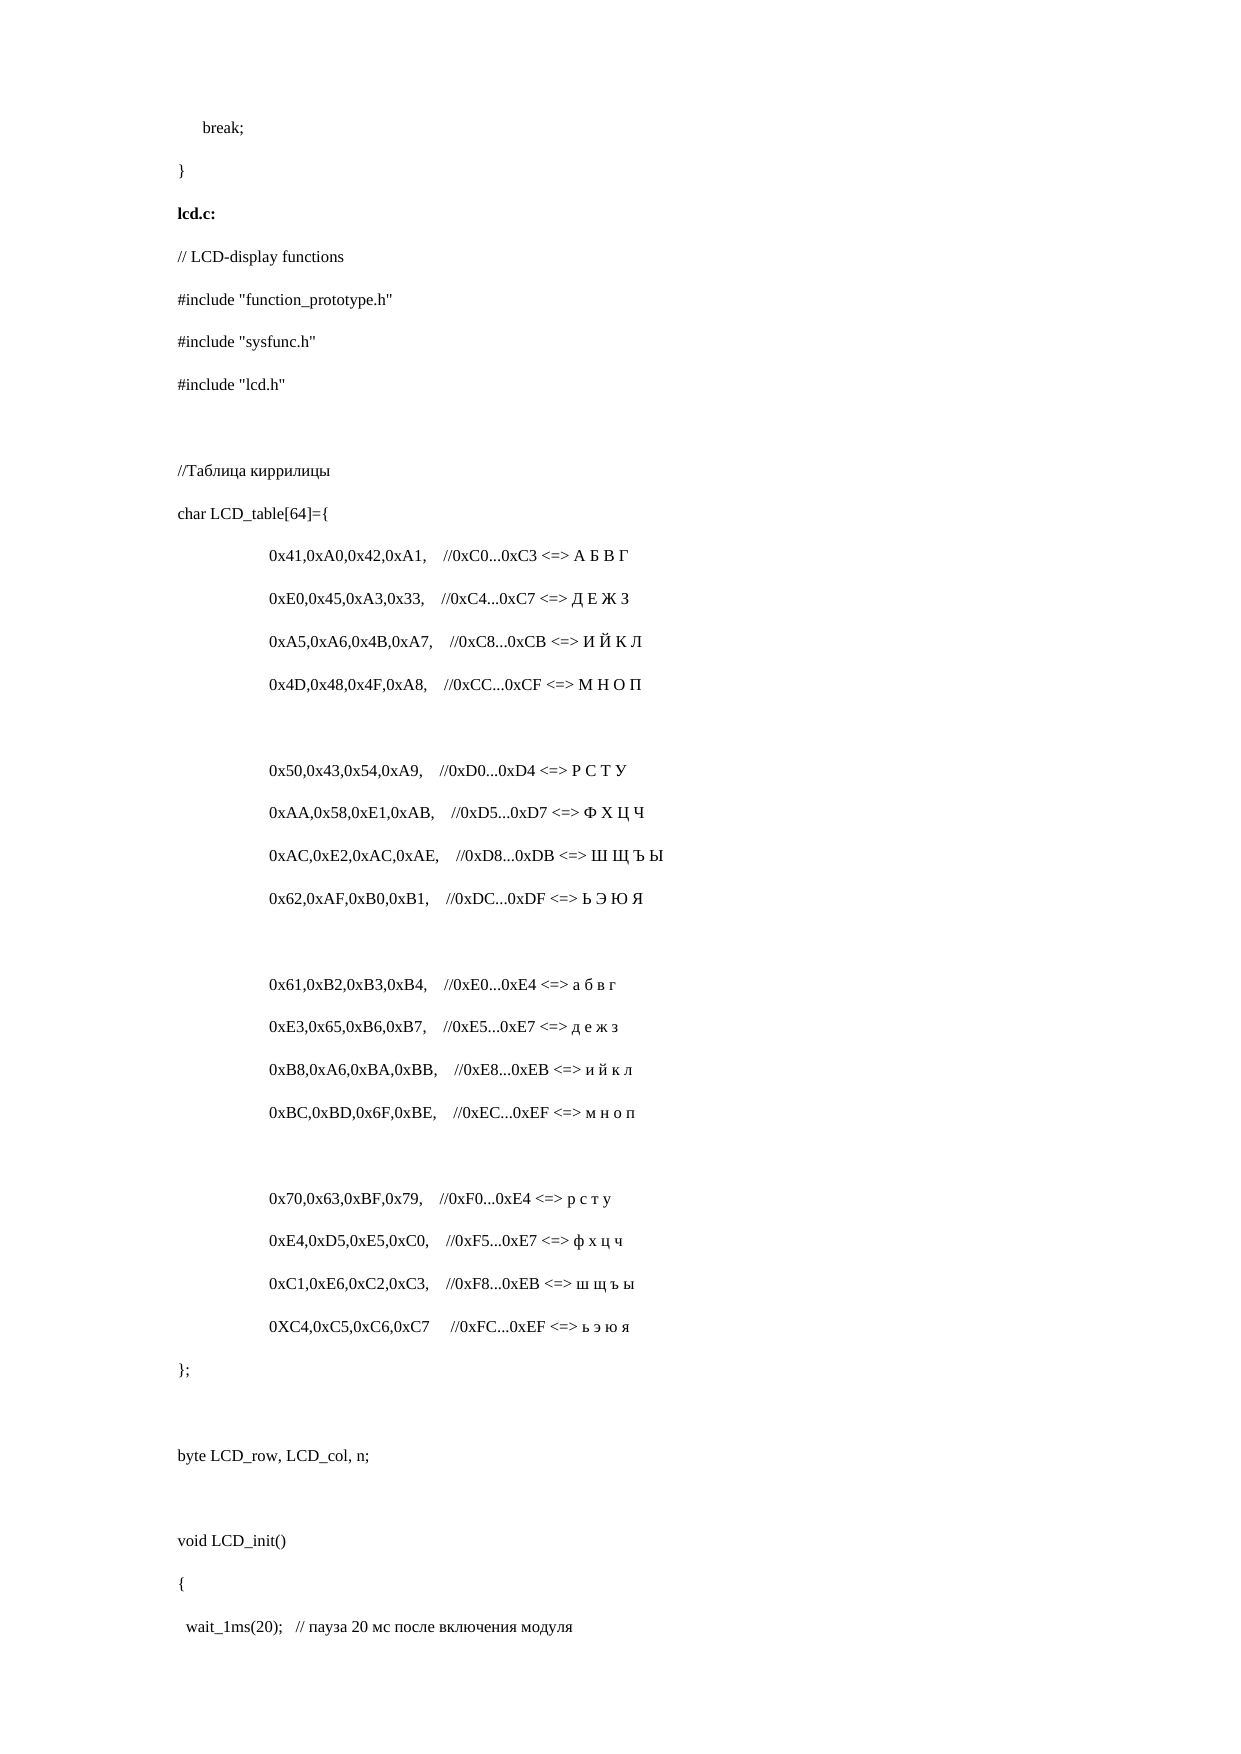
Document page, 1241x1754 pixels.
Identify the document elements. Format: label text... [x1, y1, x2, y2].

text 0x70,0x63,0xBF,0x79, //0xF0...0xE4 <=> р с т у [177, 1188, 1152, 1208]
text break; [177, 118, 1152, 137]
text 0xE3,0x65,0xB6,0xB7, //0xE5...0xE7 <=> д е ж з [177, 1017, 1152, 1036]
text wait_1ms(20); // пауза 20 мс после включения модуля [177, 1617, 1152, 1636]
text //Таблица киррилицы [177, 461, 1152, 480]
text #include "lcd.h" [177, 375, 1152, 394]
text 0x50,0x43,0x54,0xA9, //0xD0...0xD4 <=> Р С Т У [177, 760, 1152, 779]
text 0x4D,0x48,0x4F,0xA8, //0xCC...0xCF <=> М Н О П [177, 675, 1152, 694]
text 0xC1,0xE6,0xC2,0xC3, //0xF8...0xEB <=> ш щ ъ ы [177, 1274, 1152, 1293]
text void LCD_init() [177, 1531, 1152, 1550]
text 0x62,0xAF,0xB0,0xB1, //0xDC...0xDF <=> Ь Э Ю Я [177, 889, 1152, 908]
text 0xB8,0xA6,0xBA,0xBB, //0xE8...0xEB <=> и й к л [177, 1060, 1152, 1079]
text // LCD-display functions [177, 247, 1152, 266]
text }; [177, 1360, 1152, 1379]
text 0xE0,0x45,0xA3,0x33, //0xC4...0xC7 <=> Д Е Ж З [177, 589, 1152, 608]
text lcd.c: [177, 204, 1152, 223]
text 0xA5,0xA6,0x4B,0xA7, //0xC8...0xCB <=> И Й К Л [177, 632, 1152, 651]
text #include "sysfunc.h" [177, 332, 1152, 351]
text #include "function_prototype.h" [177, 289, 1152, 308]
text 0x61,0xB2,0xB3,0xB4, //0xE0...0xE4 <=> а б в г [177, 974, 1152, 993]
text 0x41,0xA0,0x42,0xA1, //0xC0...0xC3 <=> А Б В Г [177, 546, 1152, 565]
text 0XC4,0xC5,0xC6,0xC7 //0xFC...0xEF <=> ь э ю я [177, 1317, 1152, 1336]
text 0xBC,0xBD,0x6F,0xBE, //0xEC...0xEF <=> м н о п [177, 1103, 1152, 1122]
text 0xE4,0xD5,0xE5,0xC0, //0xF5...0xE7 <=> ф х ц ч [177, 1231, 1152, 1250]
text char LCD_table[64]={ [177, 503, 1152, 523]
text } [177, 161, 1152, 180]
text byte LCD_row, LCD_col, n; [177, 1445, 1152, 1464]
text { [177, 1574, 1152, 1593]
text 0xAC,0xE2,0xAC,0xAE, //0xD8...0xDB <=> Ш Щ Ъ Ы [177, 846, 1152, 865]
text 0xAA,0x58,0xE1,0xAB, //0xD5...0xD7 <=> Ф Х Ц Ч [177, 803, 1152, 822]
